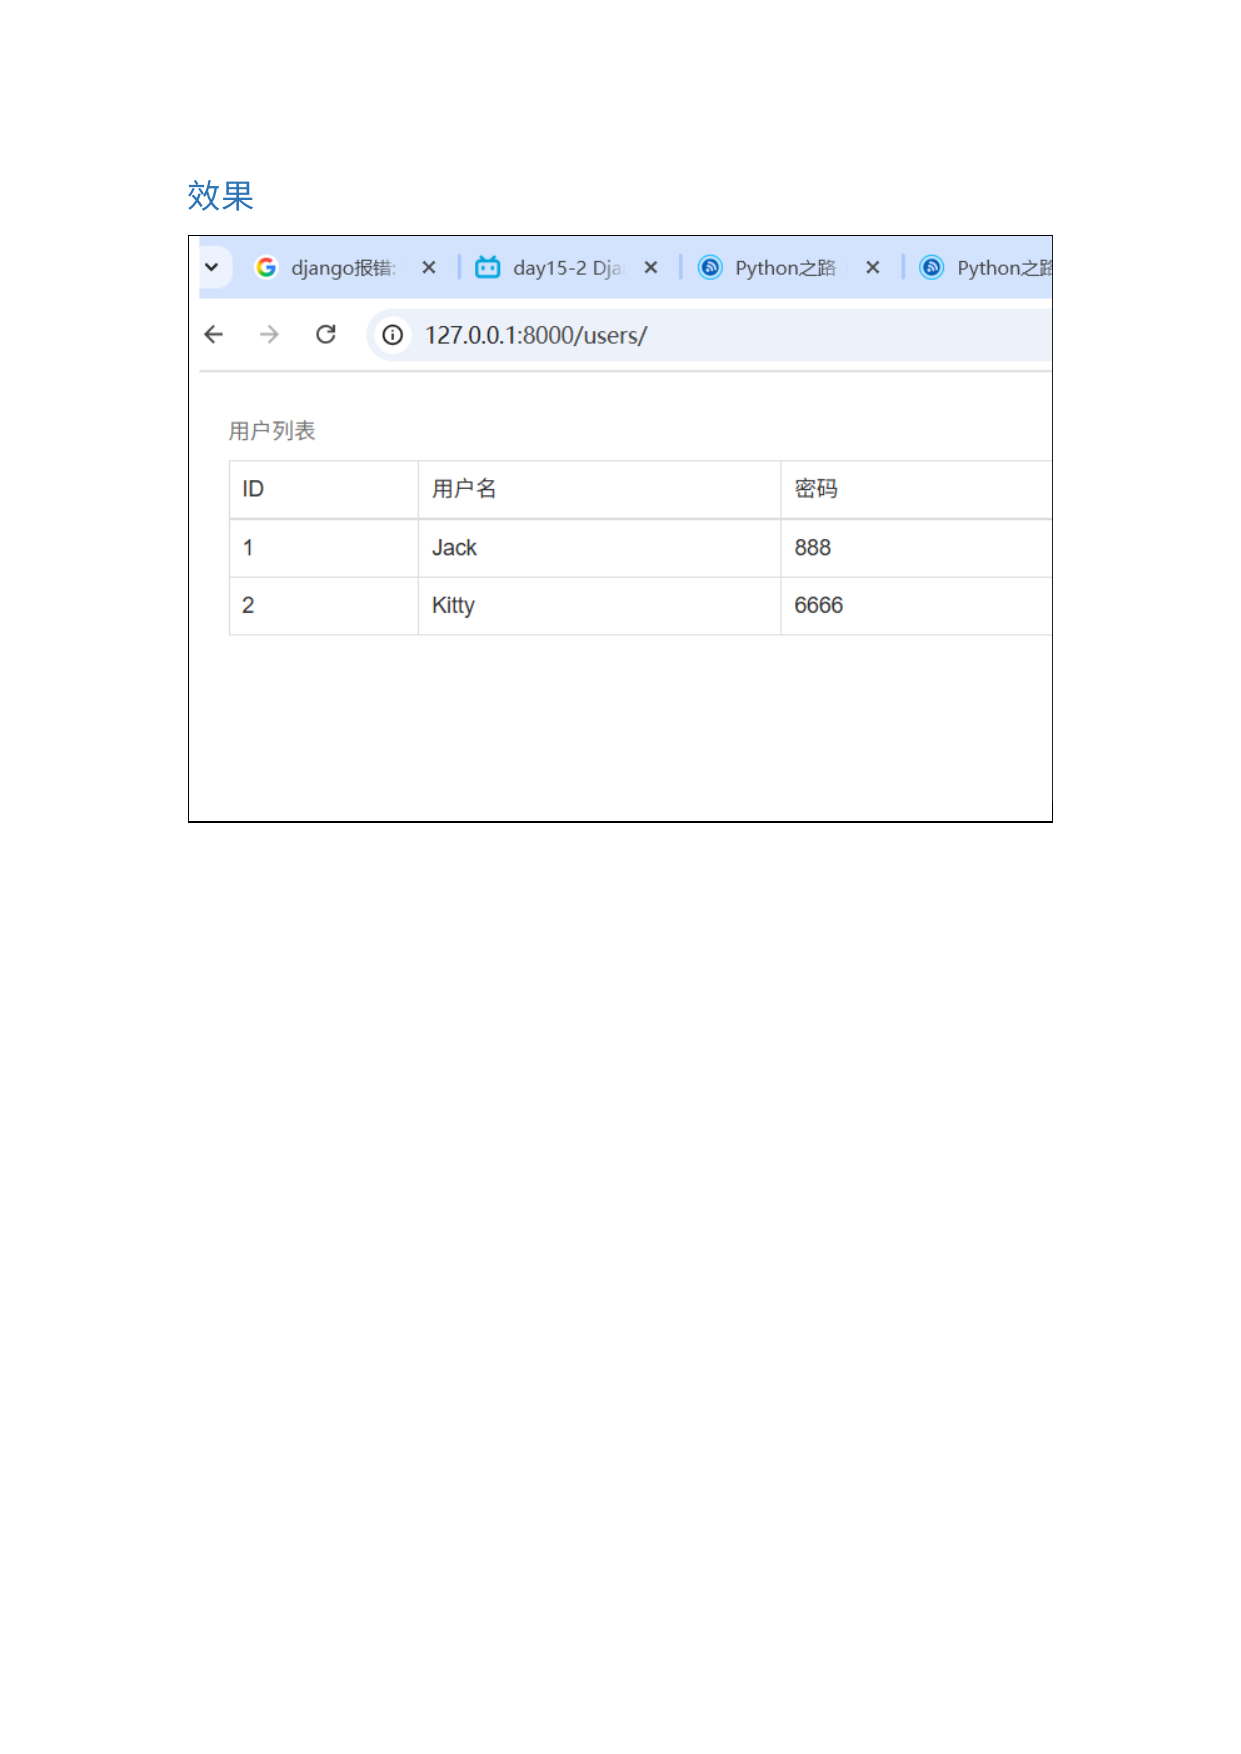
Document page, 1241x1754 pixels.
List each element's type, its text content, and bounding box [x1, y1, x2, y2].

table_header [189, 236, 1052, 821]
picture [199, 236, 1053, 801]
subtitle 效果 [187, 162, 1053, 227]
